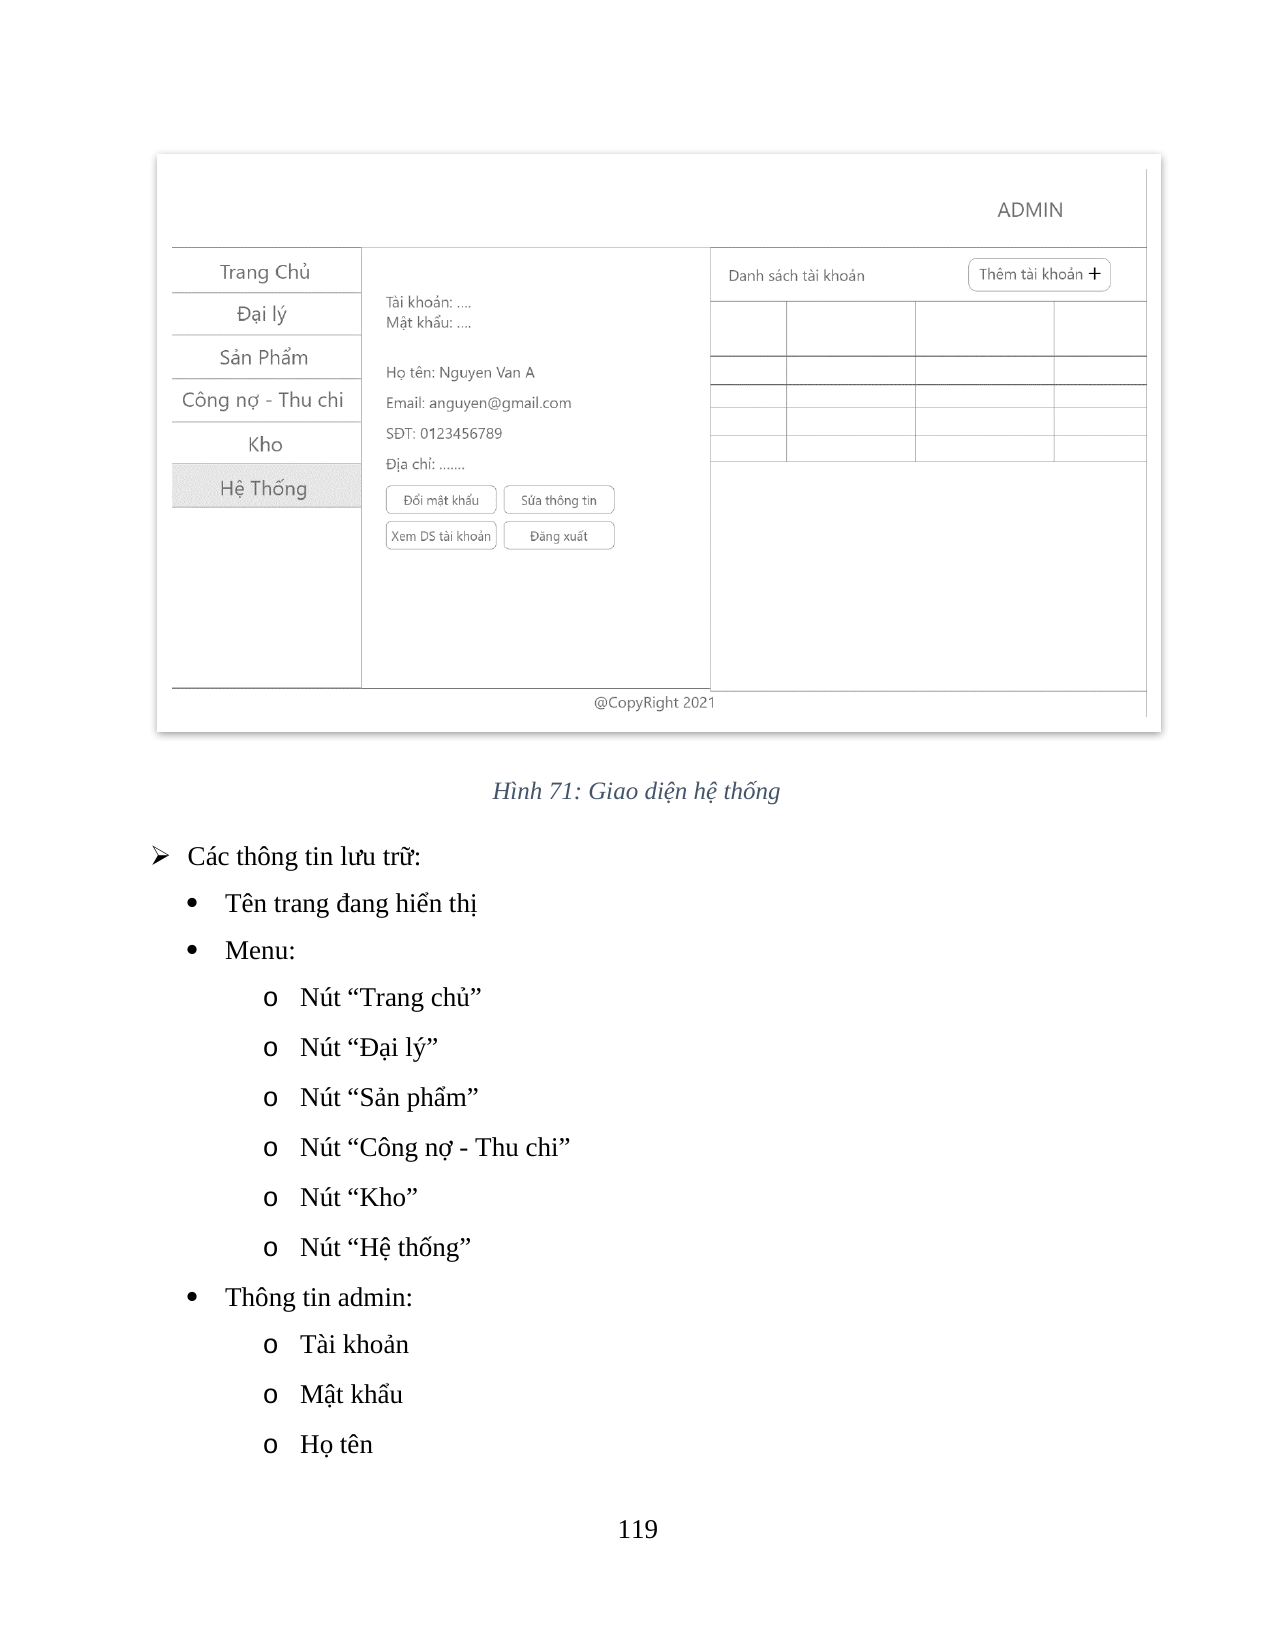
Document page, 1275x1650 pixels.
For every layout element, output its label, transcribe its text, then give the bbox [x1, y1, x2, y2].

list Nút “Trang chủ” [262, 981, 1125, 1014]
list Nút “Kho” [262, 1181, 1125, 1214]
list Nút “Sản phẩm” [262, 1081, 1125, 1114]
list Menu: [187, 934, 1125, 965]
list Nút “Công nợ - Thu chi” [262, 1131, 1125, 1164]
list Mật khẩu [262, 1378, 1125, 1412]
text Hình 71: Giao diện hệ thống [150, 776, 1125, 805]
list Nút “Đại lý” [262, 1031, 1125, 1064]
list Tài khoản [262, 1328, 1125, 1362]
picture [172, 169, 1147, 717]
list Họ tên [262, 1428, 1125, 1462]
list Tên trang đang hiển thị [187, 887, 1125, 918]
list Các thông tin lưu trữ: [150, 840, 1125, 871]
list Thông tin admin: [187, 1281, 1125, 1312]
list Nút “Hệ thống” [262, 1231, 1125, 1264]
